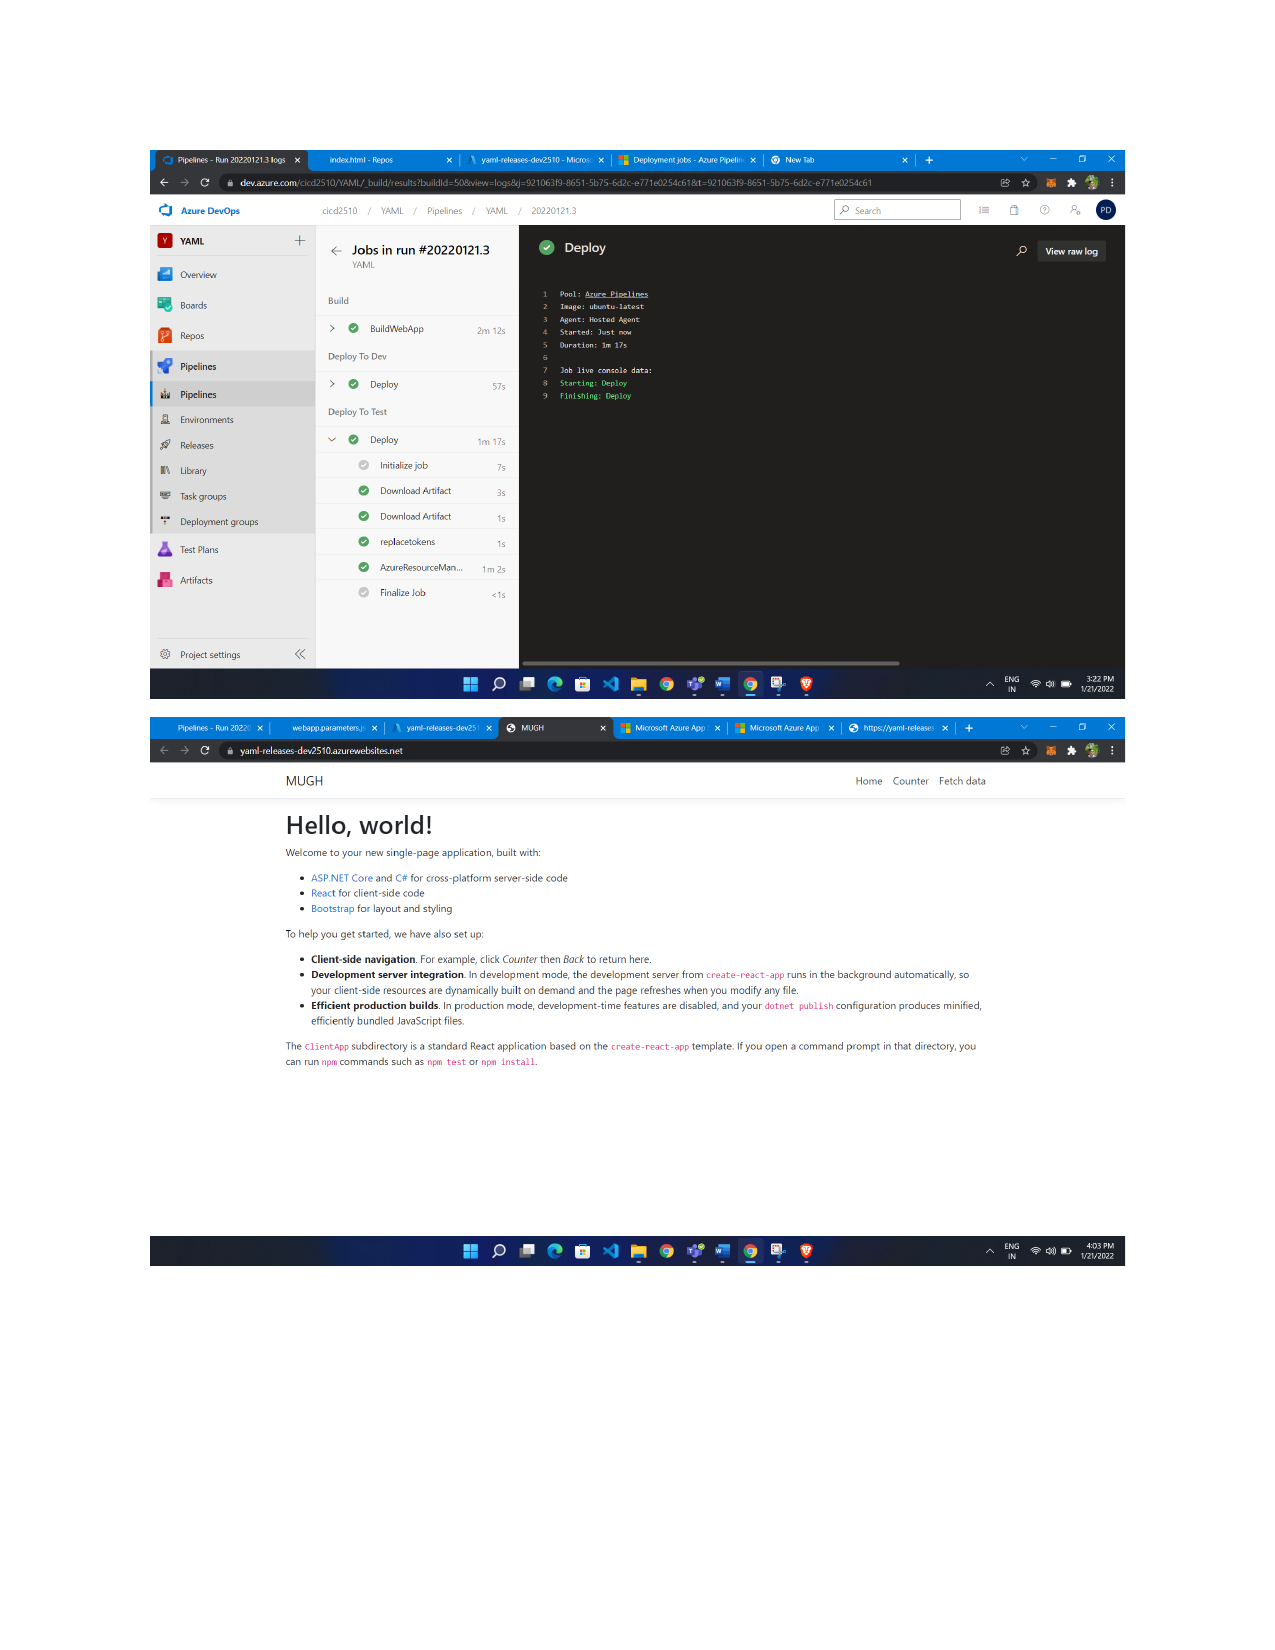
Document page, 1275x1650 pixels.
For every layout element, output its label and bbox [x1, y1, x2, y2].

picture [150, 717, 1125, 1266]
picture [150, 150, 1125, 699]
